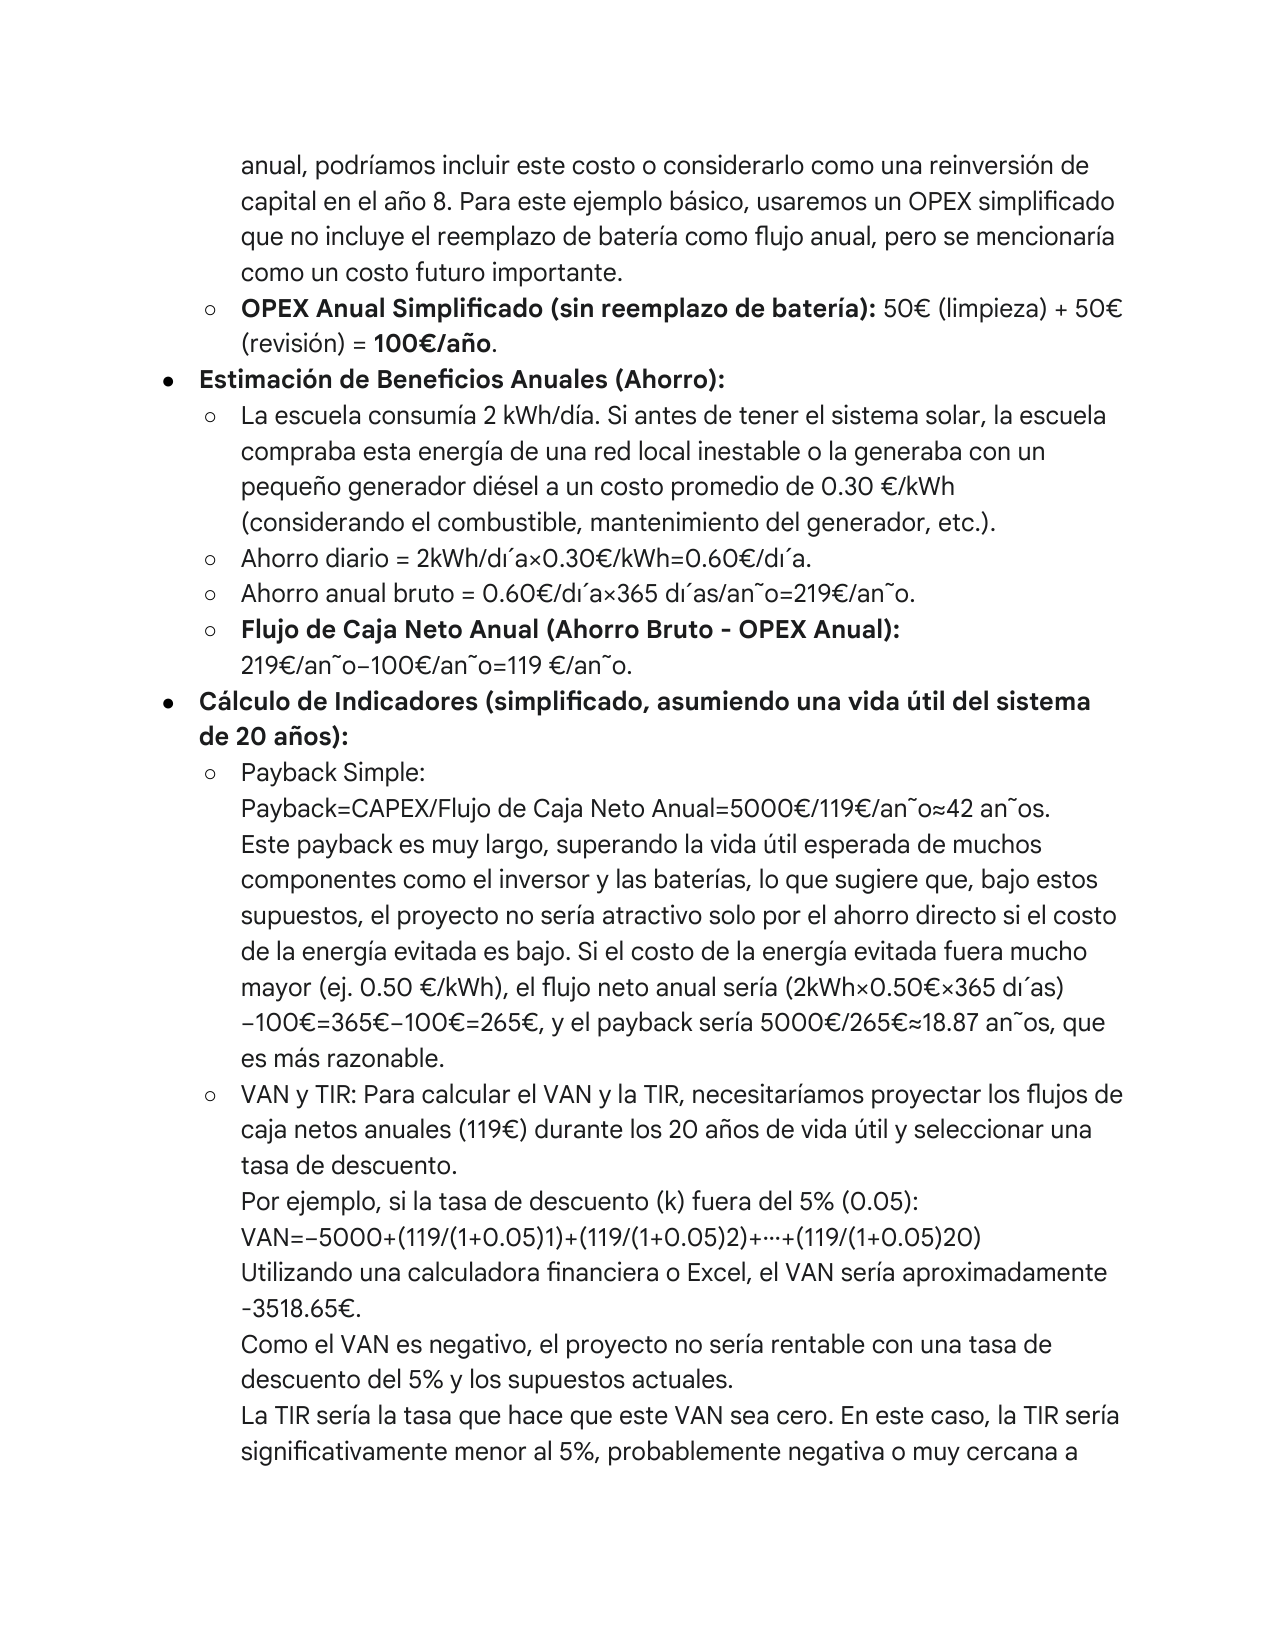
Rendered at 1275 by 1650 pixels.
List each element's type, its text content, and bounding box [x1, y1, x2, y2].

list Ahorro anual bruto = 0.60€/dıˊa×365 dıˊas/an˜o=219€/an˜o. [203, 579, 1125, 610]
list Cálculo de Indicadores (simplificado, asumiendo una vida útil del sistema de 20 años): [161, 686, 1125, 753]
list Estimación de Beneficios Anuales (Ahorro): [161, 364, 1125, 396]
list Payback Simple: Payback=CAPEX/Flujo de Caja Neto Anual=5000€/119€/an˜o≈42 an˜os. Este payback es muy largo, superando la vida útil esperada de muchos componentes como el inversor y las baterías, lo que sugiere que, bajo estos supuestos, el proyecto no sería atractivo solo por el ahorro directo si el costo de la energía evitada es bajo. Si el costo de la energía evitada fuera mucho mayor (ej. 0.50 €/kWh), el flujo neto anual sería (2kWh×0.50€×365 dıˊas)−100€=365€−100€=265€, y el payback sería 5000€/265€≈18.87 an˜os, que es más razonable. [203, 757, 1125, 1074]
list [203, 1079, 1125, 1468]
list OPEX Anual Simplificado (sin reemplazo de batería): 50€ (limpieza) + 50€ (revisión) = 100€/año. [203, 293, 1125, 360]
list Flujo de Caja Neto Anual (Ahorro Bruto - OPEX Anual): 219€/an˜o−100€/an˜o=119 €/an˜o. [203, 614, 1125, 682]
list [203, 150, 1125, 288]
list La escuela consumía 2 kWh/día. Si antes de tener el sistema solar, la escuela compraba esta energía de una red local inestable o la generaba con un pequeño generador diésel a un costo promedio de 0.30 €/kWh (considerando el combustible, mantenimiento del generador, etc.). [203, 400, 1125, 539]
list Ahorro diario = 2kWh/dıˊa×0.30€/kWh=0.60€/dıˊa. [203, 543, 1125, 574]
